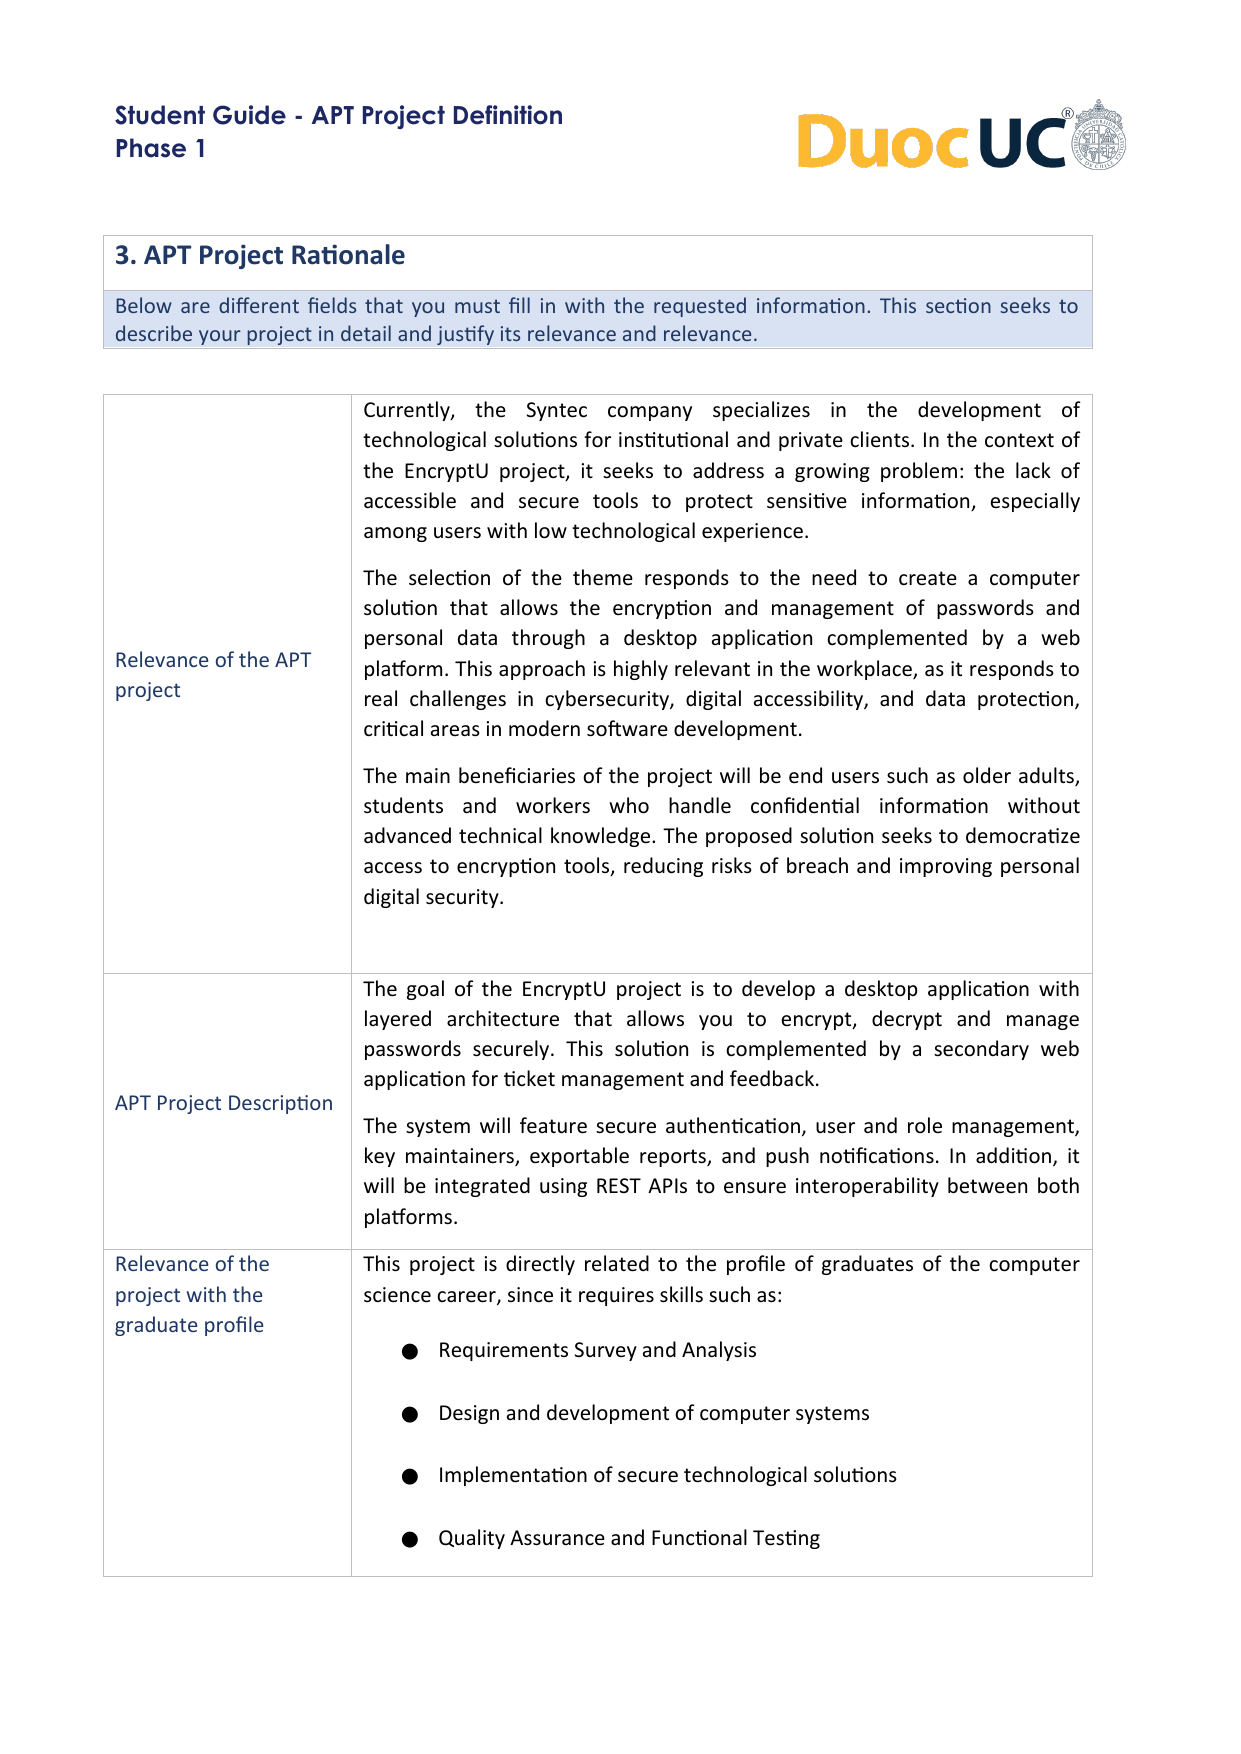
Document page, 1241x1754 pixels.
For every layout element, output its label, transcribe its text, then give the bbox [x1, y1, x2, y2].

table_cell APT Project Description [104, 974, 351, 1248]
table_cell Below are different fields that you must fill in with the requested information. This section seeks to describe your project in detail and justify its relevance and relevance. [104, 291, 1092, 347]
picture [798, 99, 1126, 170]
table_cell Relevance of the project with the graduate profile [104, 1250, 351, 1576]
table_header Currently, the Syntec company specializes in the development of technological solutions for institutional and private clients. In the context of the EncryptU project, it seeks to address a growing problem: the lack of accessible and secure tools to protect sensitive information, especially among users with low technological experience. The selection of the theme responds to the need to create a computer solution that allows the encryption and management of passwords and personal data through a desktop application complemented by a web platform. This approach is highly relevant in the workplace, as it responds to real challenges in cybersecurity, digital accessibility, and data protection, critical areas in modern software development. The main beneficiaries of the project will be end users such as older adults, students and workers who handle confidential information without advanced technical knowledge. The proposed solution seeks to democratize access to encryption tools, reducing risks of breach and improving personal digital security. [352, 395, 1092, 973]
table_cell The goal of the EncryptU project is to develop a desktop application with layered architecture that allows you to encrypt, decrypt and manage passwords securely. This solution is complemented by a secondary web application for ticket management and feedback. The system will feature secure authentication, user and role management, key maintainers, exportable reports, and push notifications. In addition, it will be integrated using REST APIs to ensure interoperability between both platforms. [352, 974, 1092, 1248]
table_header Relevance of the APT project [104, 395, 351, 973]
table_header 3. APT Project Rationale [104, 236, 1092, 290]
